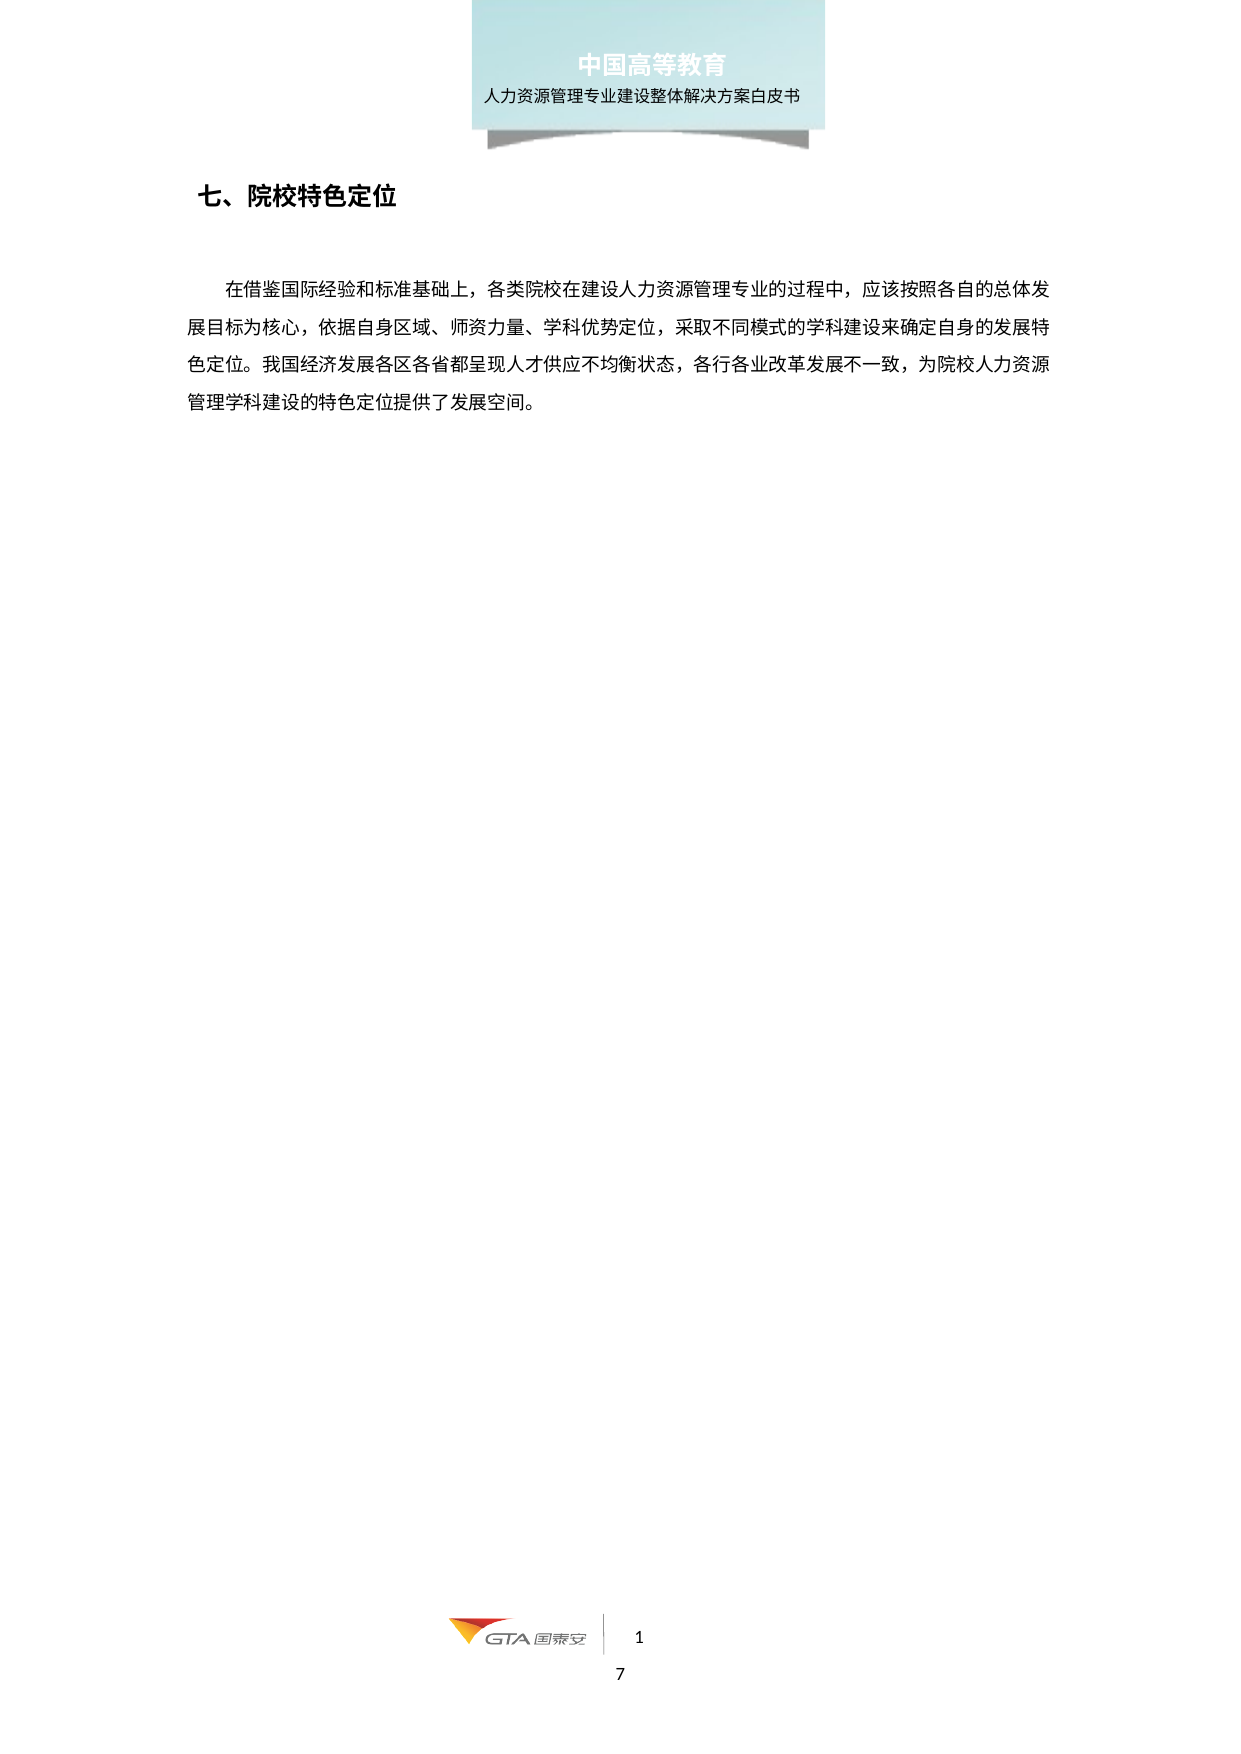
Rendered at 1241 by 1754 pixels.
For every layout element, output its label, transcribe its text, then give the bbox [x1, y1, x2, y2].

picture [471, 0, 826, 162]
subtitle 七、院校特色定位 [197, 162, 1053, 227]
picture [448, 1618, 587, 1645]
text 在借鉴国际经验和标准基础上，各类院校在建设人力资源管理专业的过程中，应该按照各自的总体发展目标为核心，依据自身区域、师资力量、学科优势定位，采取不同模式的学科建设来确定自身的发展特色定位。我国经济发展各区各省都呈现人才供应不均衡状态，各行各业改革发展不一致，为院校人力资源管理学科建设的特色定位提供了发展空间。 [187, 267, 1053, 417]
